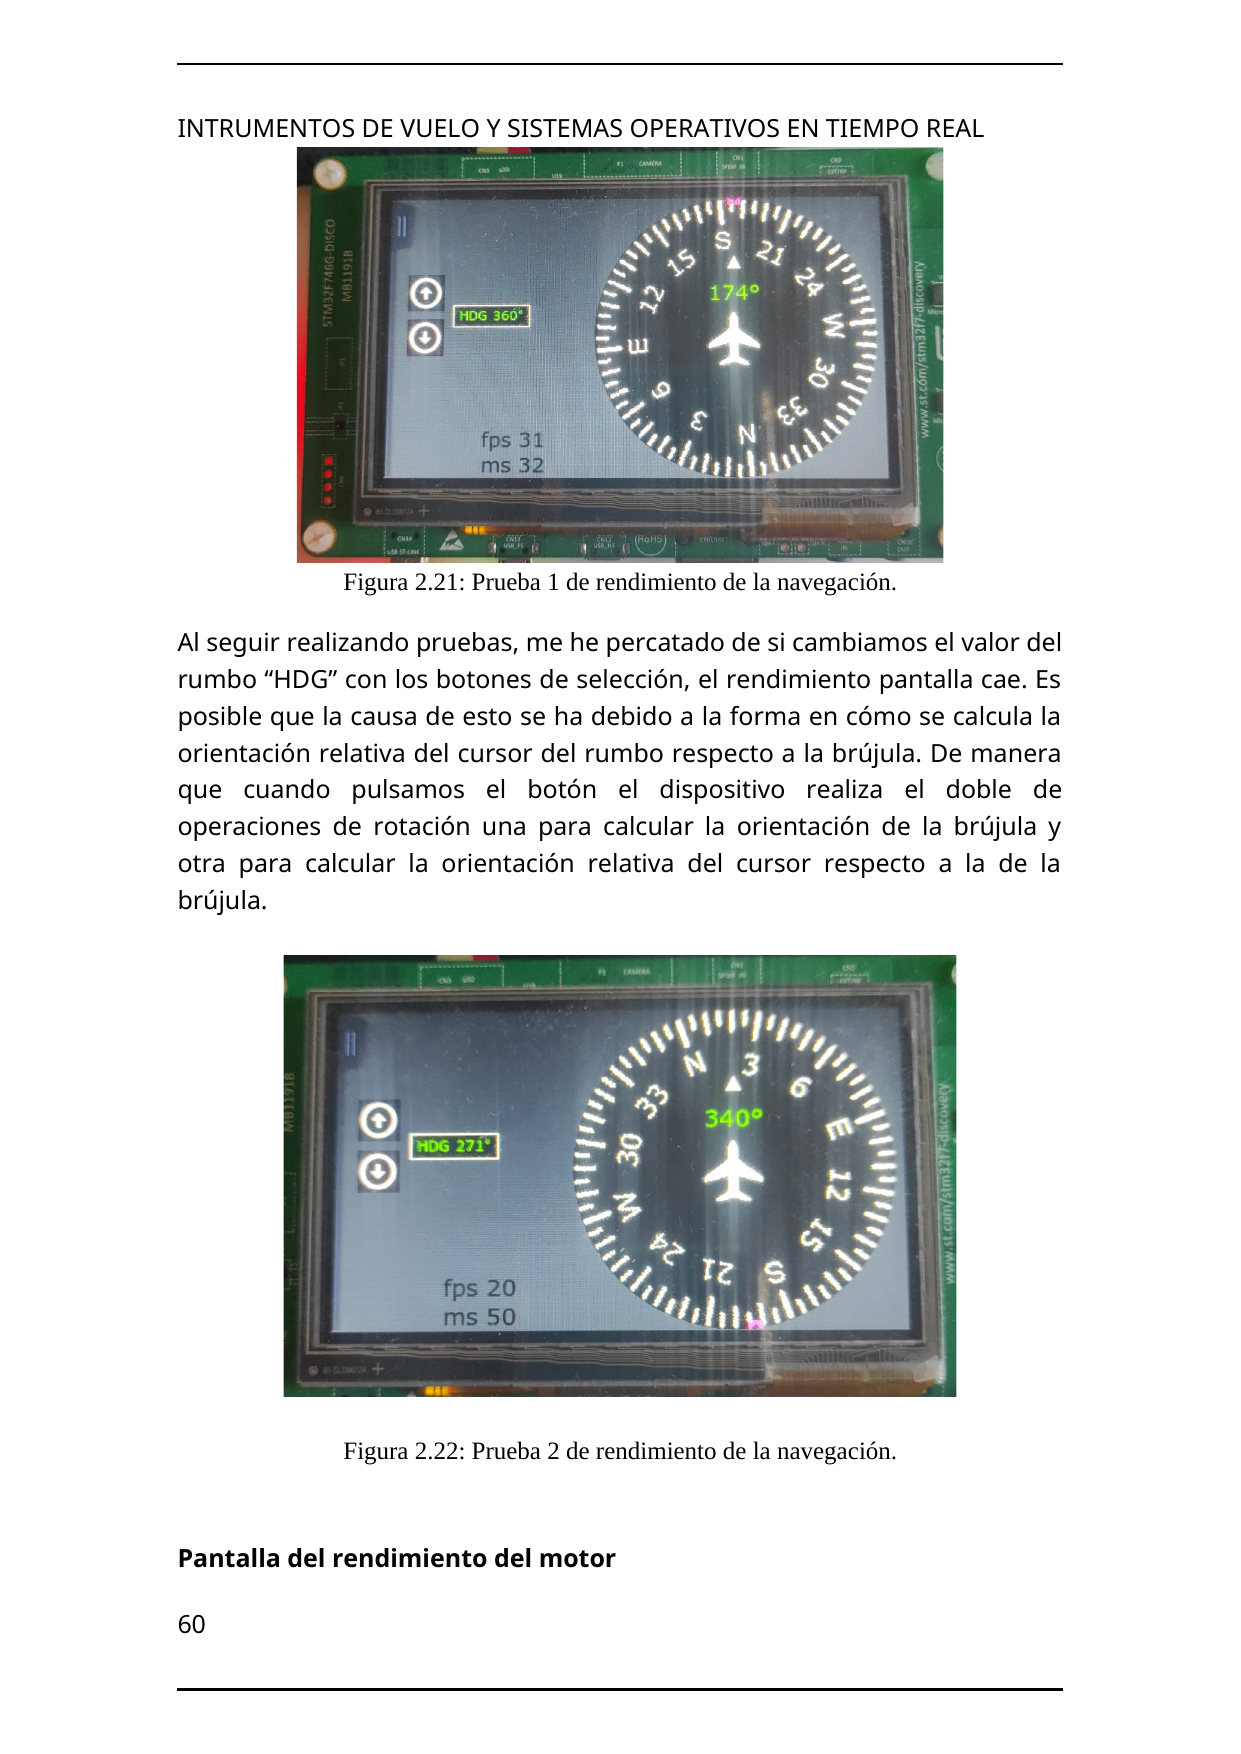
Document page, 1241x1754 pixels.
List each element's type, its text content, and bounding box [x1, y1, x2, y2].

text Pantalla del rendimiento del motor [177, 1541, 1063, 1575]
text Al seguir realizando pruebas, me he percatado de si cambiamos el valor del rumbo “HDG” con los botones de selección, el rendimiento pantalla cae. Es posible que la causa de esto se ha debido a la forma en cómo se calcula la orientación relativa del cursor del rumbo respecto a la brújula. De manera que cuando pulsamos el botón el dispositivo realiza el doble de operaciones de rotación una para calcular la orientación de la brújula y otra para calcular la orientación relativa del cursor respecto a la de la brújula. [177, 625, 1063, 916]
picture [283, 955, 957, 1397]
text Figura 2.22: Prueba 2 de rendimiento de la navegación. [177, 1436, 1063, 1465]
picture [296, 147, 944, 563]
text Figura 2.21: Prueba 1 de rendimiento de la navegación. [177, 567, 1063, 596]
